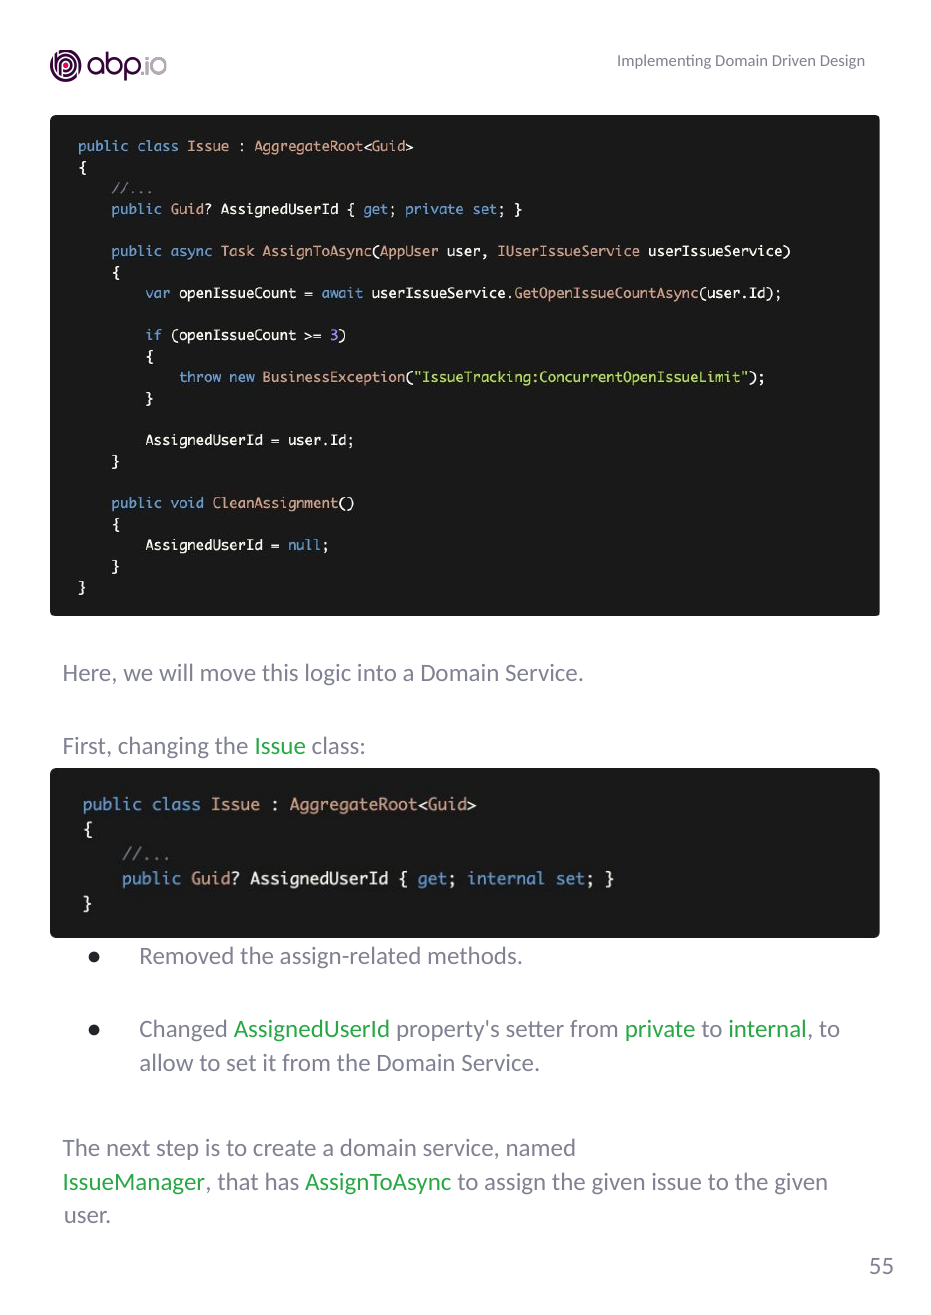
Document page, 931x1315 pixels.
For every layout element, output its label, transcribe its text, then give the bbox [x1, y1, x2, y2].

list Removed the assign-related methods. [86, 940, 865, 970]
text IssueManager, that has AssignToAsync to assign the given issue to the given user. [62, 1166, 865, 1230]
text First, changing the Issue class: [62, 730, 865, 761]
list Changed AssignedUserId property's setter from private to internal, to allow to set it from the Domain Service. [86, 1013, 865, 1077]
text Here, we will move this logic into a Domain Service. [62, 657, 865, 687]
picture [50, 115, 880, 616]
picture [50, 50, 167, 82]
picture [50, 768, 880, 938]
text The next step is to create a domain service, named [62, 1132, 865, 1163]
